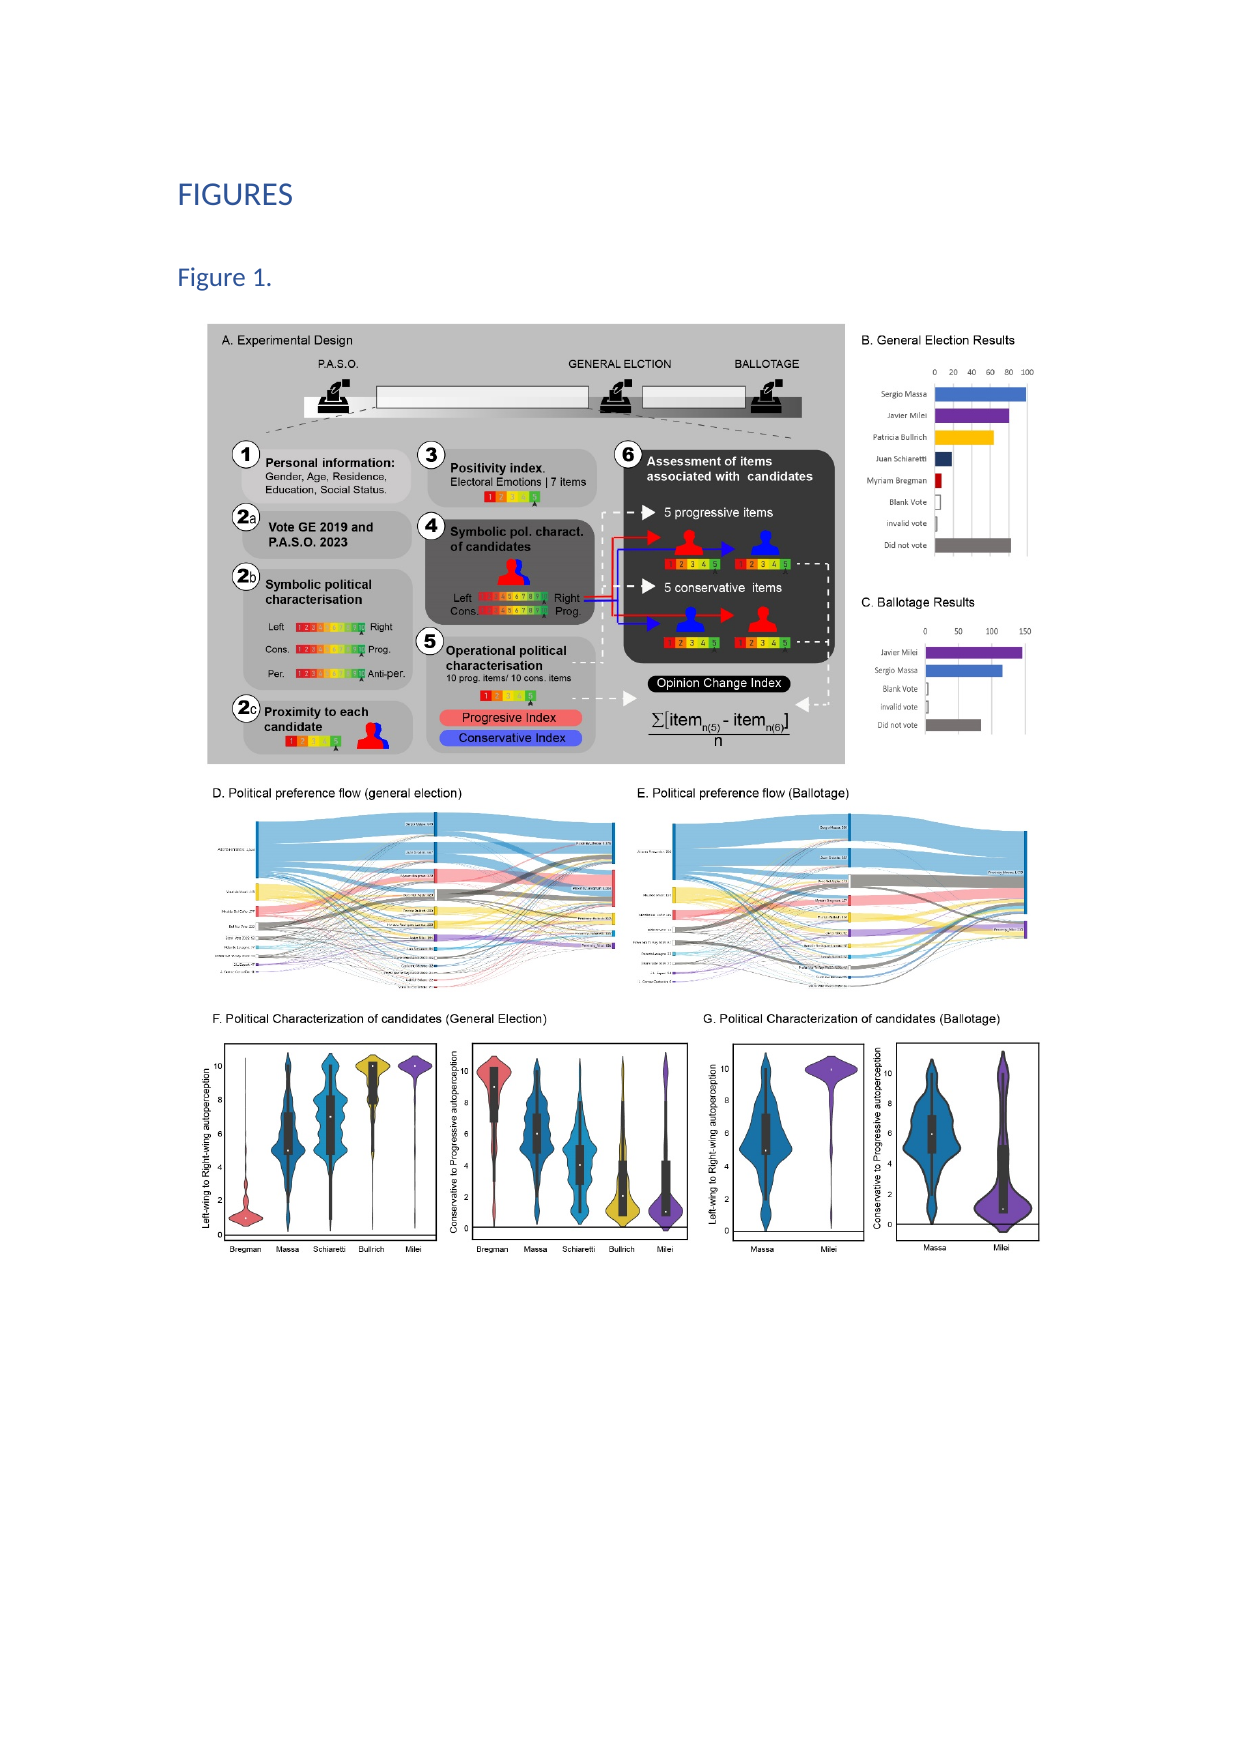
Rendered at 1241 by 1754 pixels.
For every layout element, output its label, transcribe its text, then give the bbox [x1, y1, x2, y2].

subtitle FIGURES [177, 173, 1063, 213]
subtitle Figure 1. [177, 260, 1063, 293]
picture [177, 293, 1063, 1289]
